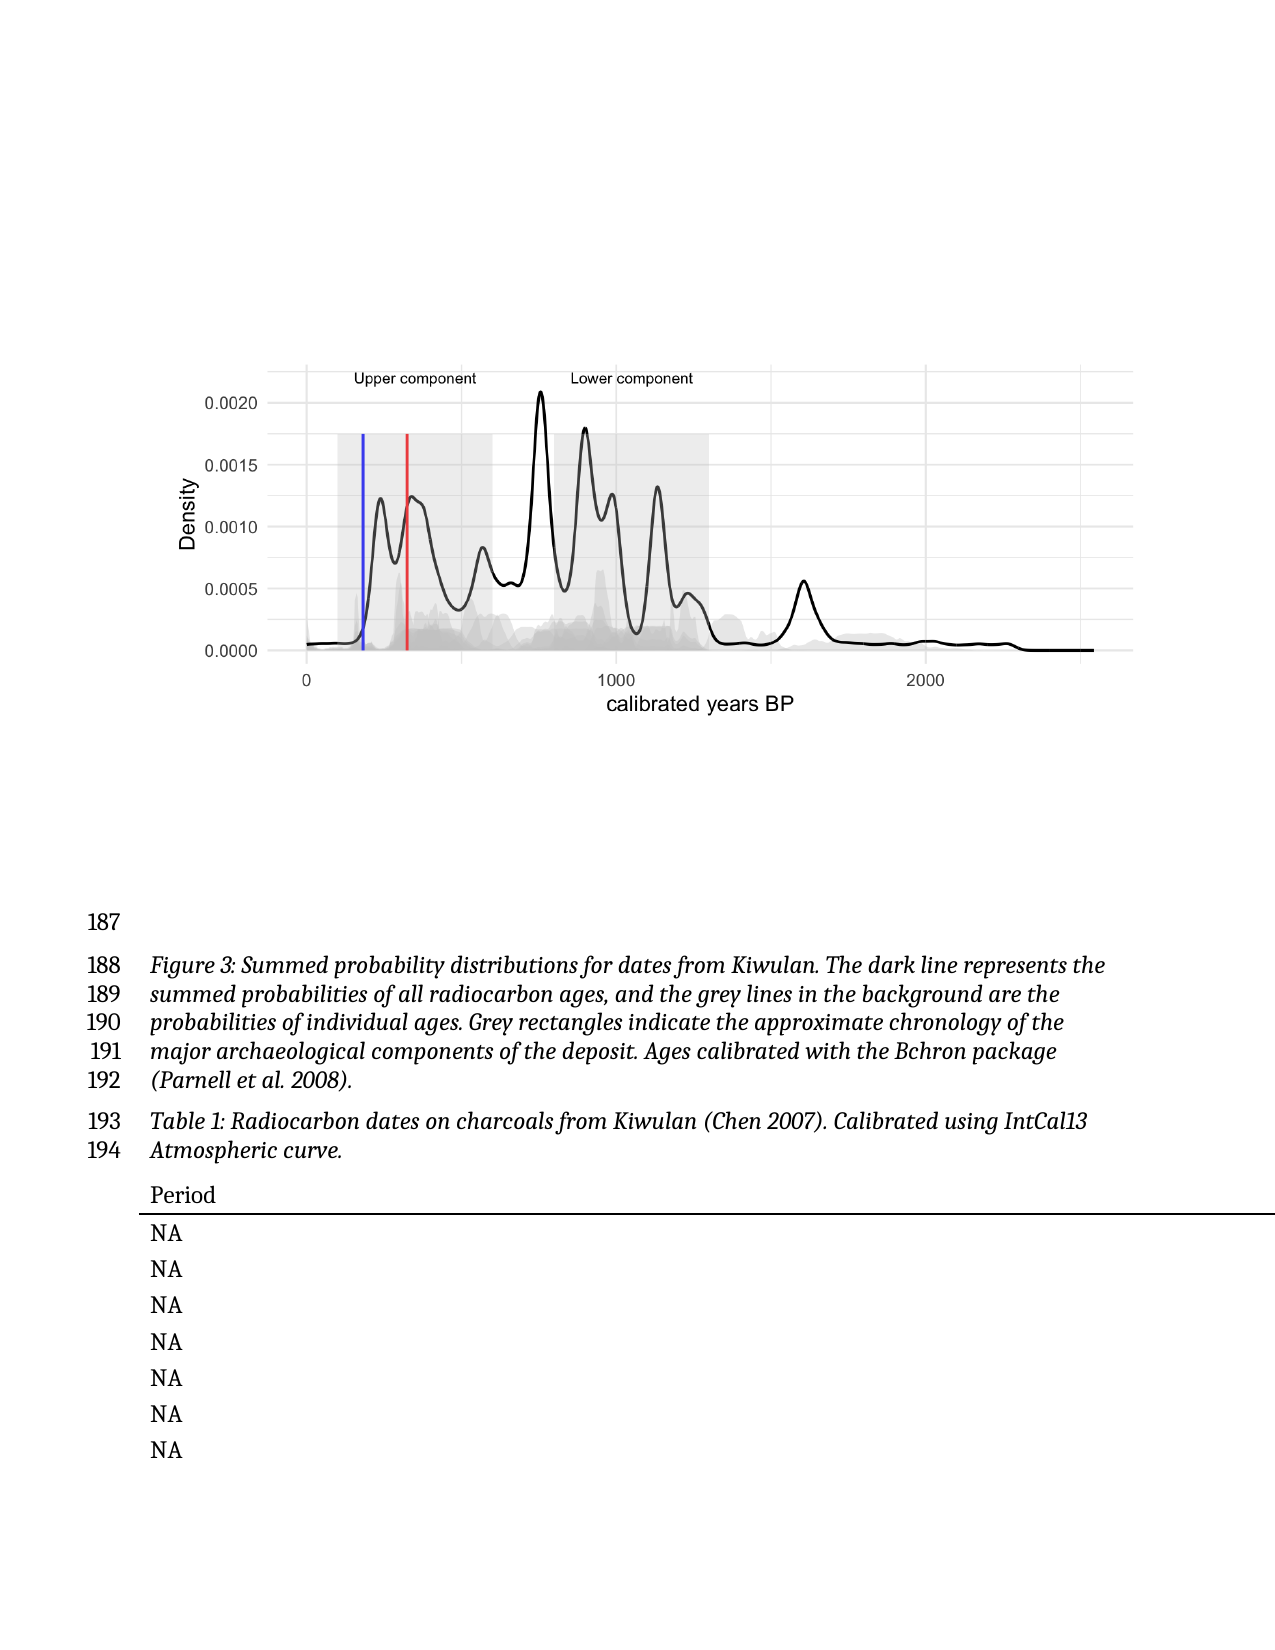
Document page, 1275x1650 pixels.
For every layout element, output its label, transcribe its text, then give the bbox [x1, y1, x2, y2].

table_cell NA [139, 1215, 1275, 1251]
text Table 1: Radiocarbon dates on charcoals from Kiwulan (Chen 2007). Calibrated using IntCal13 Atmospheric curve. [150, 1107, 1125, 1164]
table_cell NA [139, 1360, 1275, 1396]
picture [168, 150, 1144, 930]
table_cell NA [139, 1324, 1275, 1360]
table_cell NA [139, 1288, 1275, 1324]
table_cell NA [139, 1396, 1275, 1432]
table_header Period [139, 1177, 1275, 1213]
table_cell NA [139, 1433, 1275, 1469]
table_cell NA [139, 1251, 1275, 1287]
text Figure 3: Summed probability distributions for dates from Kiwulan. The dark line represents the summed probabilities of all radiocarbon ages, and the grey lines in the background are the probabilities of individual ages. Grey rectangles indicate the approximate chronology of the major archaeological components of the deposit. Ages calibrated with the Bchron package (Parnell et al. 2008). [150, 951, 1125, 1094]
